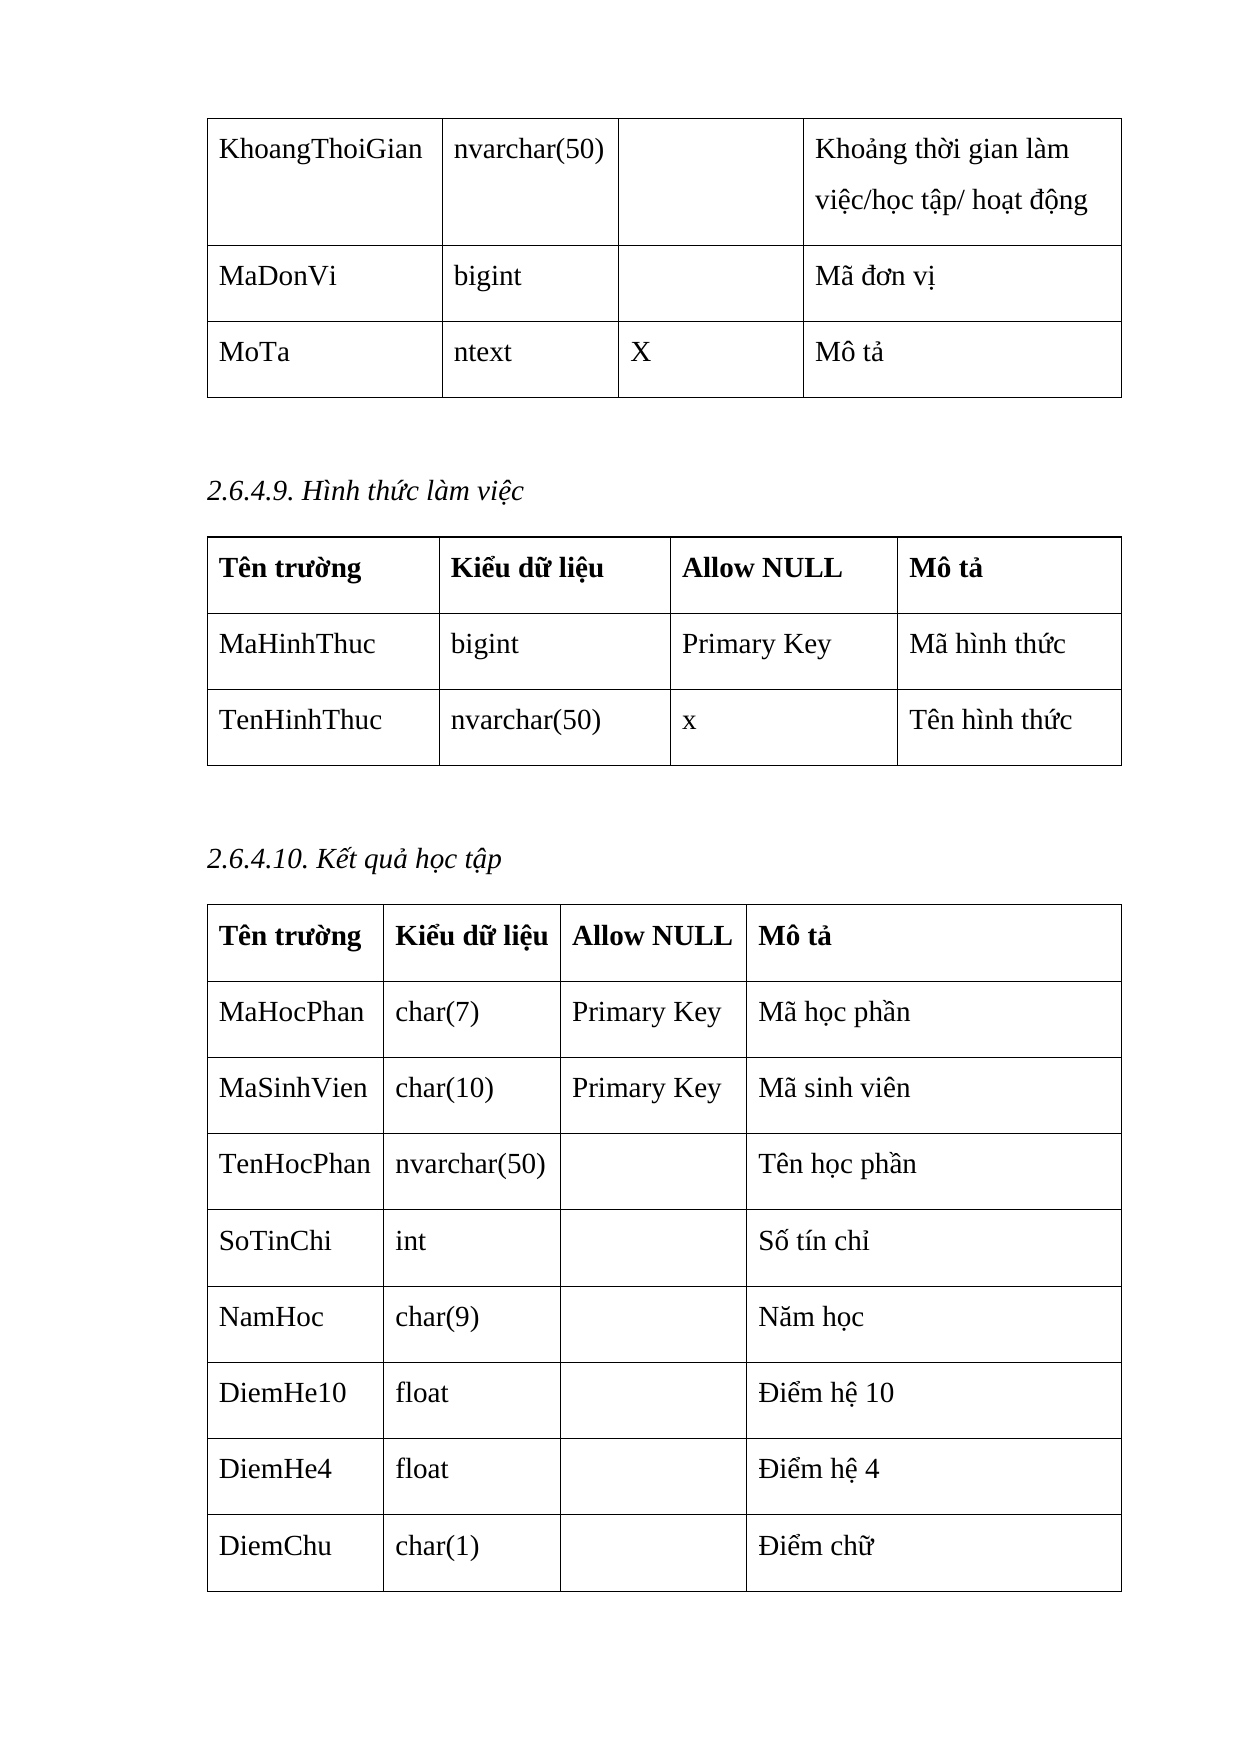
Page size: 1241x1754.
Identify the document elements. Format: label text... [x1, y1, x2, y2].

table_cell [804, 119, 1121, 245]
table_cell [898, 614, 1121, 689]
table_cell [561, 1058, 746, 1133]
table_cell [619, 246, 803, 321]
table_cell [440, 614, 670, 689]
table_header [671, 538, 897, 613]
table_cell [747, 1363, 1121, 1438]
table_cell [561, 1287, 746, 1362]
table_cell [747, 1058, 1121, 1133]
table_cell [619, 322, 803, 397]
subtitle 2.6.4.9. Hình thức làm việc [207, 473, 1122, 507]
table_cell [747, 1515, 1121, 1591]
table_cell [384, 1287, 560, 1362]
subtitle 2.6.4.10. Kết quả học tập [207, 841, 1122, 875]
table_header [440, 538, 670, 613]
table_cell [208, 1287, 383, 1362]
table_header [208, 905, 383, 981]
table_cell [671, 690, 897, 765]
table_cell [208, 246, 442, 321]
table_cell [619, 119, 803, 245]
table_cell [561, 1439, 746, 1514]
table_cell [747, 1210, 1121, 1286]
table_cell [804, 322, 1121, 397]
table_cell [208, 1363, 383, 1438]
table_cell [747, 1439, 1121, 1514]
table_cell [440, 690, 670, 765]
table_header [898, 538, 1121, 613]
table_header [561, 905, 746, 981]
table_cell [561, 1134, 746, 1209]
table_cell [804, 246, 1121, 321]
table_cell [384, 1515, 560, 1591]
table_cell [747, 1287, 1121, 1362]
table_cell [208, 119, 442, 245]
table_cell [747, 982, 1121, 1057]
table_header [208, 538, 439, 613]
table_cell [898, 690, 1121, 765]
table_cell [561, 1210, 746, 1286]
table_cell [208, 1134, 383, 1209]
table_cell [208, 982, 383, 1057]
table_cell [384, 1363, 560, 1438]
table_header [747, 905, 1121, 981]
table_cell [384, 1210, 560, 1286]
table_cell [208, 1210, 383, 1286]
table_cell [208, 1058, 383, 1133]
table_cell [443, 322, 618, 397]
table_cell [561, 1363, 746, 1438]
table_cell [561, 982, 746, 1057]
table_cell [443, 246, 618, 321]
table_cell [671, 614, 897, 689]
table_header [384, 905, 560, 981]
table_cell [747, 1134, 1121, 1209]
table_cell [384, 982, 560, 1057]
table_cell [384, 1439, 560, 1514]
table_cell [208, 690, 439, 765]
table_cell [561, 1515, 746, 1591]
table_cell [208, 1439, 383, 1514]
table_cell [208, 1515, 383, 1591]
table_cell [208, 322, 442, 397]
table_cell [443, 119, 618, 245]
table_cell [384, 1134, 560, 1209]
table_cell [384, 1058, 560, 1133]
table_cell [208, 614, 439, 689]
